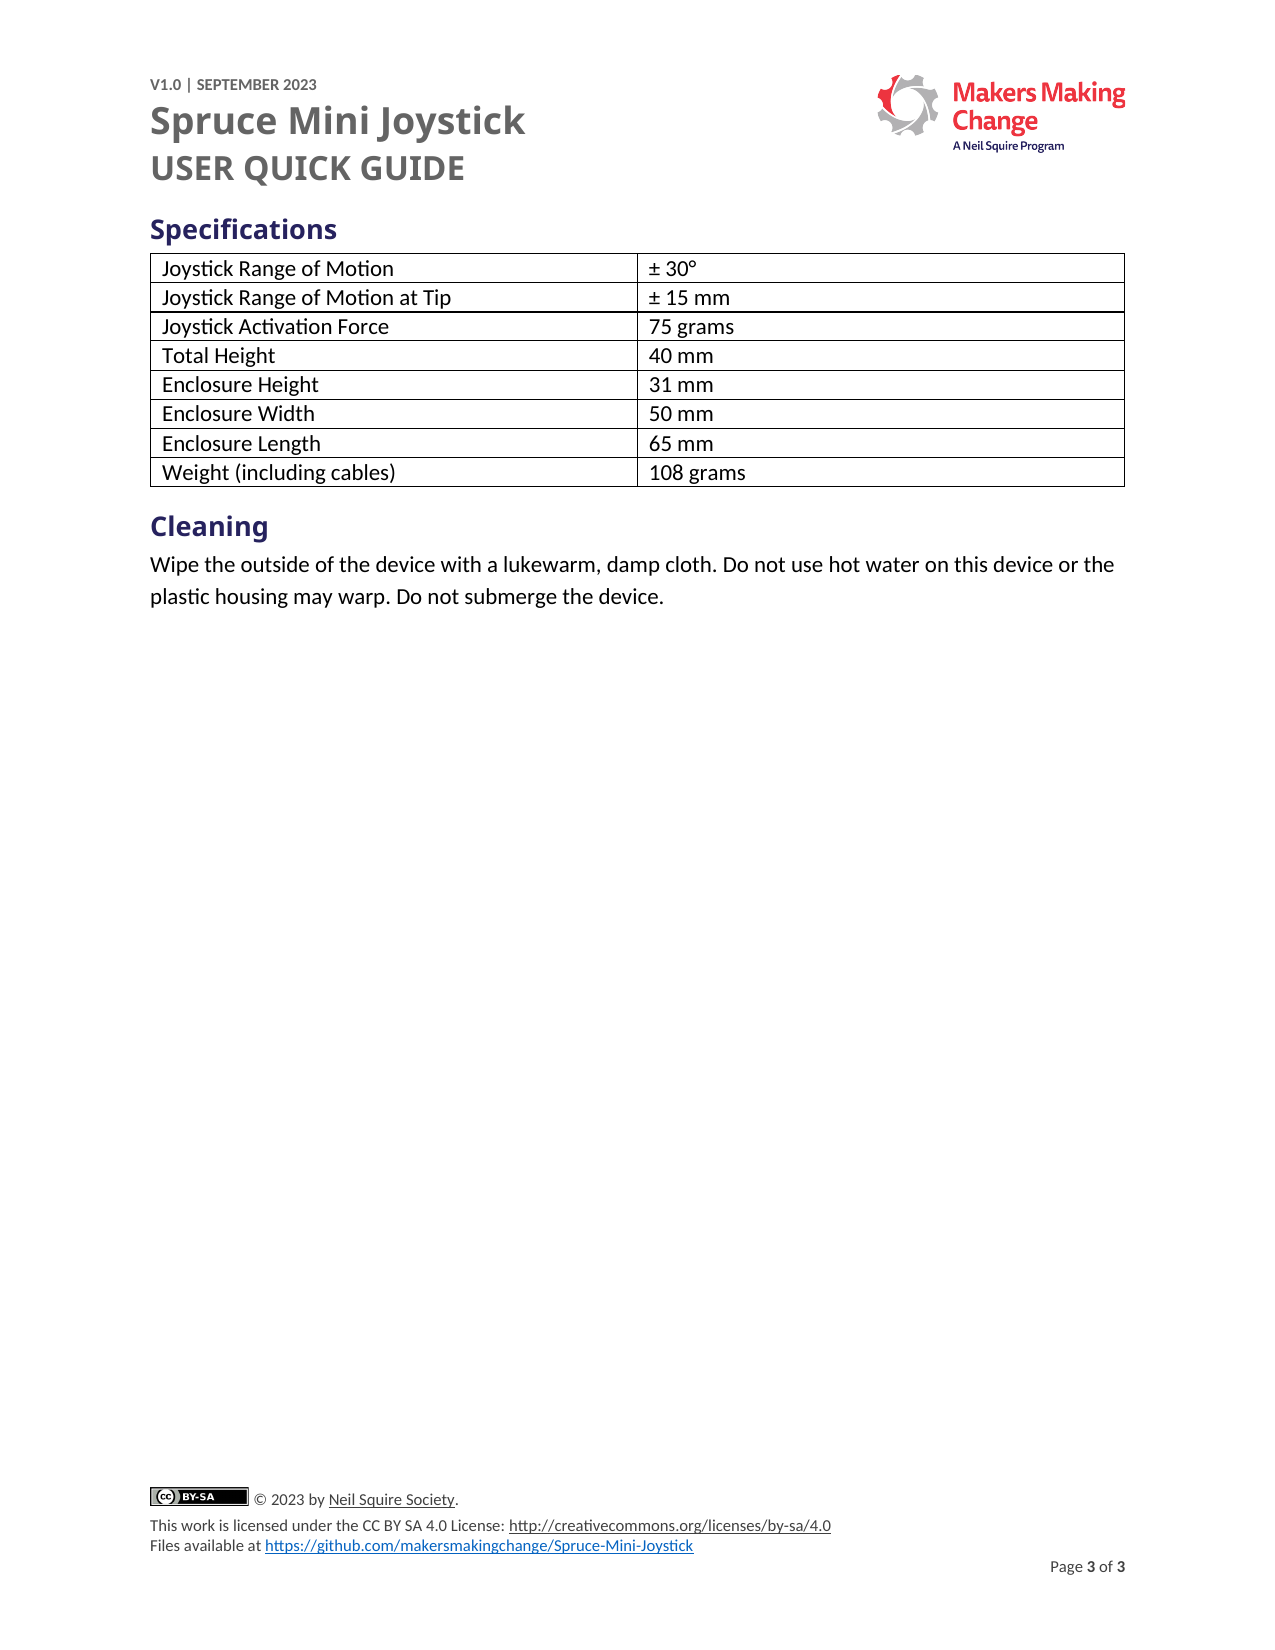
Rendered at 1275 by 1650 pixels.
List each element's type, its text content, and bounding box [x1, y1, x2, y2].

table_header ± 30° [638, 254, 1124, 282]
table_cell 40 mm [638, 341, 1124, 369]
subtitle Cleaning [150, 508, 1125, 544]
table_cell 50 mm [638, 400, 1124, 428]
table_cell Weight (including cables) [151, 458, 637, 486]
picture [150, 1487, 249, 1506]
picture [877, 75, 1125, 153]
table_cell Joystick Activation Force [151, 313, 637, 340]
table_cell Enclosure Length [151, 429, 637, 457]
table_cell Enclosure Height [151, 371, 637, 398]
table_cell 31 mm [638, 371, 1124, 398]
table_cell 65 mm [638, 429, 1124, 457]
table_cell Total Height [151, 341, 637, 369]
table_cell ± 15 mm [638, 283, 1124, 311]
table_header Joystick Range of Motion [151, 254, 637, 282]
table_cell Enclosure Width [151, 400, 637, 428]
table_cell 75 grams [638, 313, 1124, 340]
table_cell 108 grams [638, 458, 1124, 486]
subtitle Specifications [150, 211, 1125, 248]
table_cell Joystick Range of Motion at Tip [151, 283, 637, 311]
text Wipe the outside of the device with a lukewarm, damp cloth. Do not use hot water on this device or the plastic housing may warp. Do not submerge the device. [150, 550, 1125, 610]
